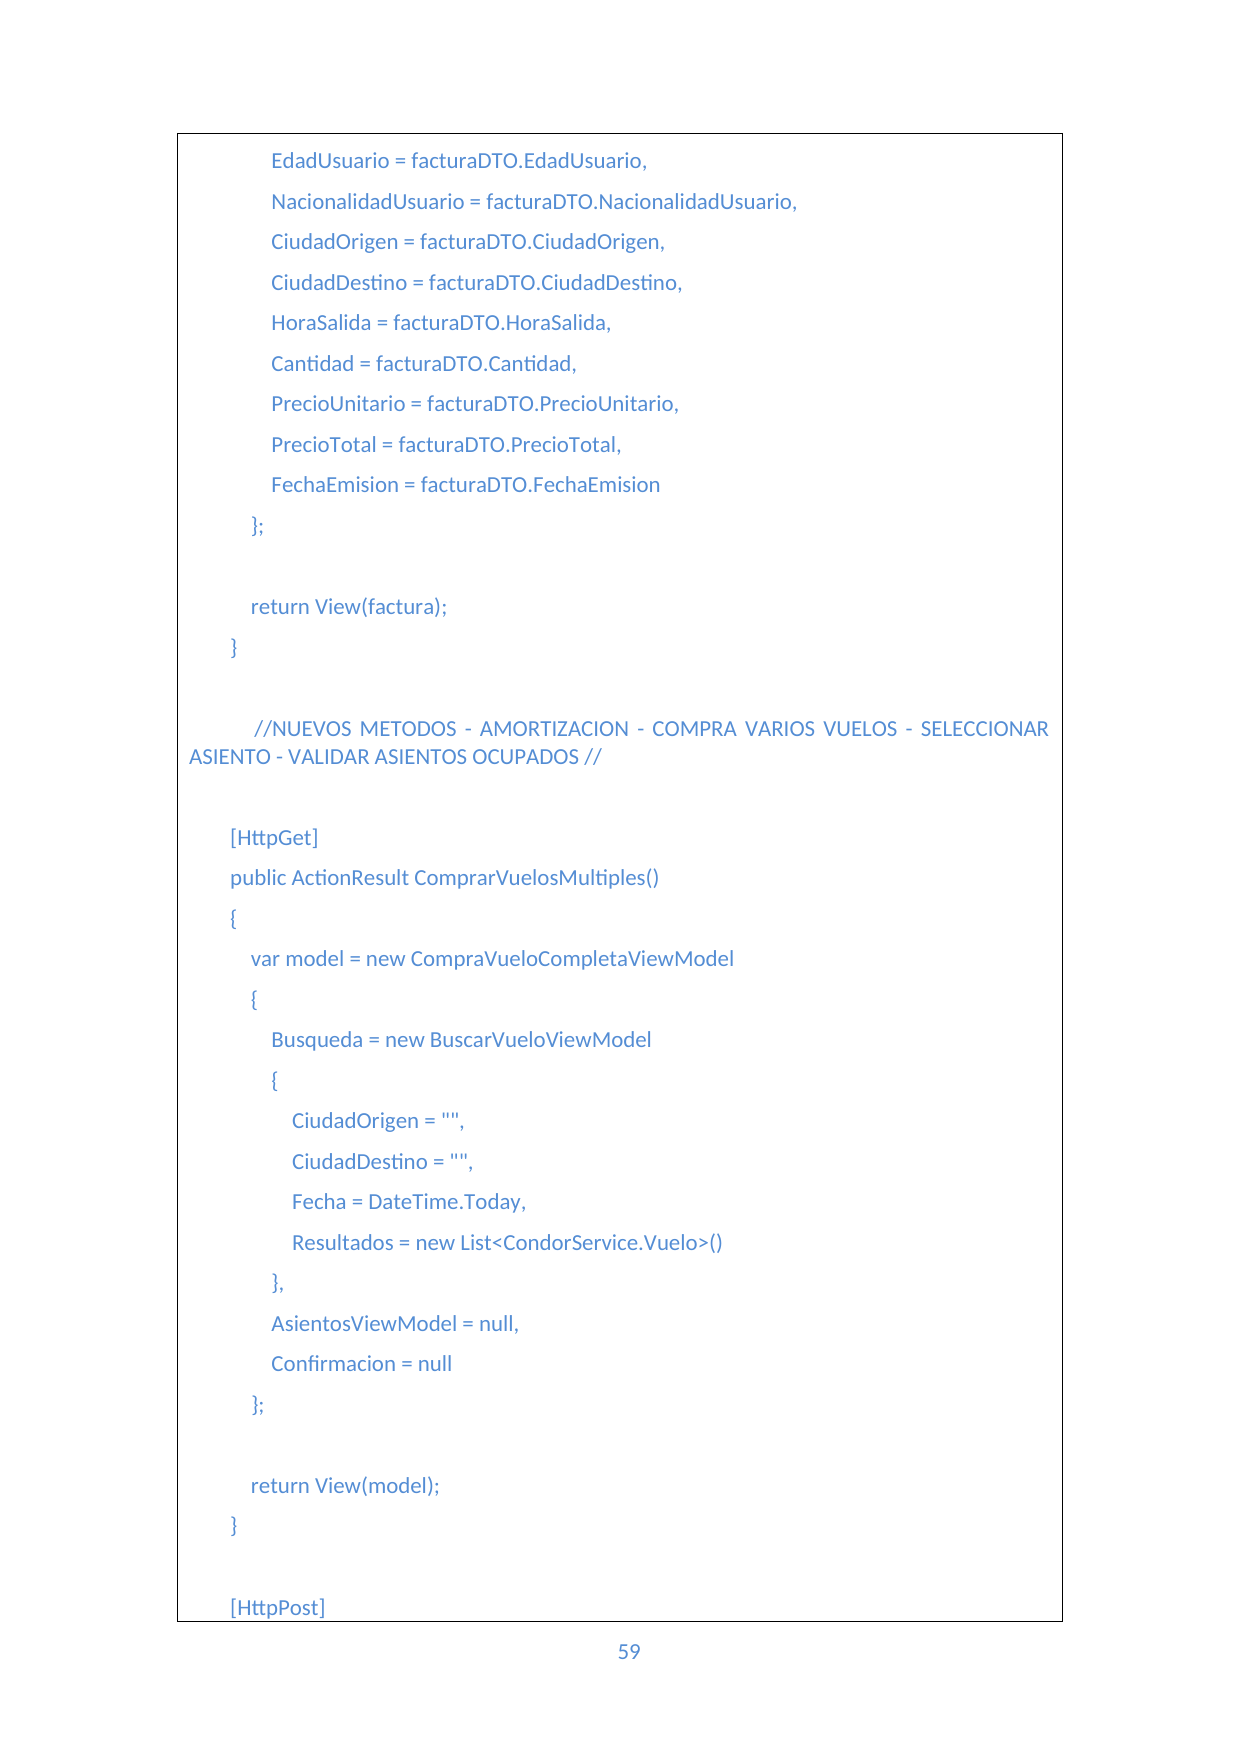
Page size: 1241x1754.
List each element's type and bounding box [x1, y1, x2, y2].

table_header [178, 134, 1062, 1621]
